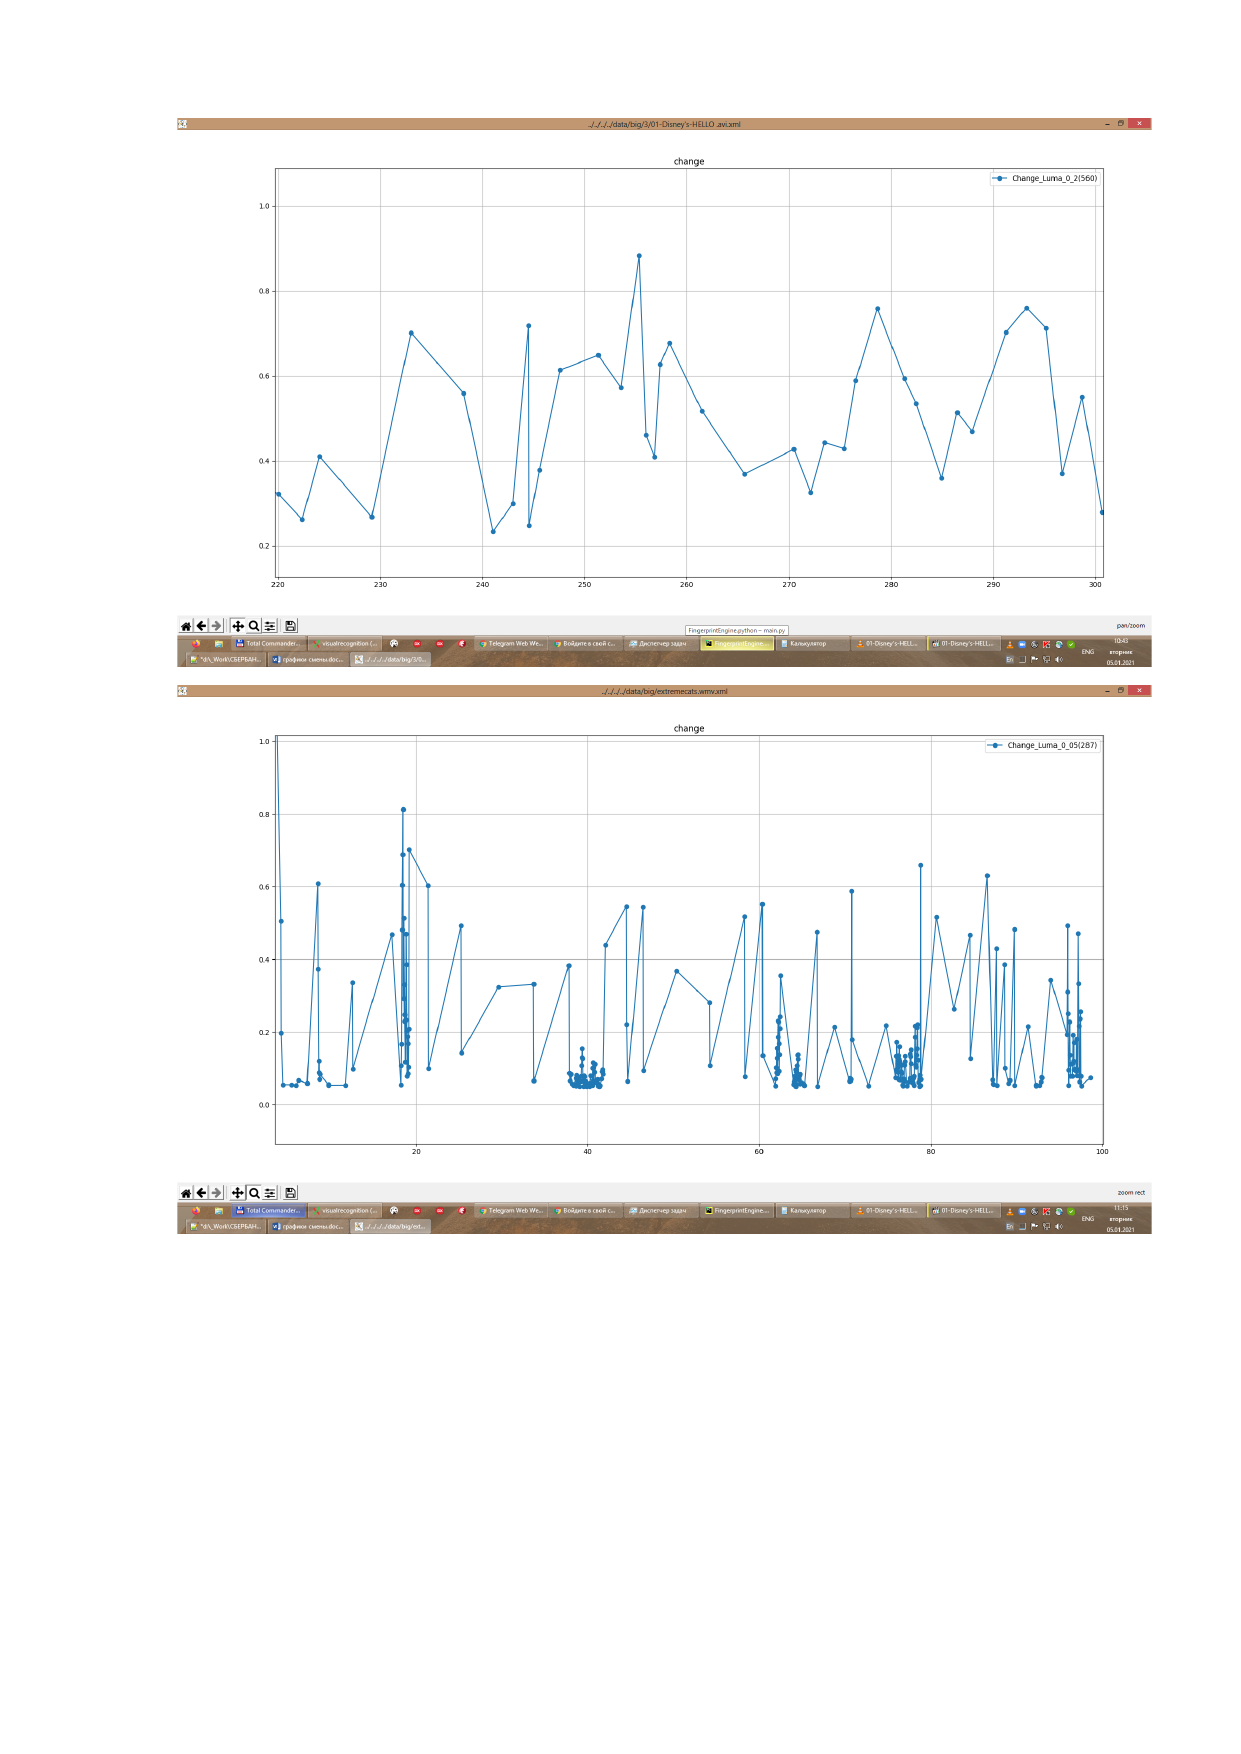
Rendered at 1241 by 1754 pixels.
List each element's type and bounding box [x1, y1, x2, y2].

picture [177, 118, 1152, 667]
picture [177, 685, 1152, 1234]
